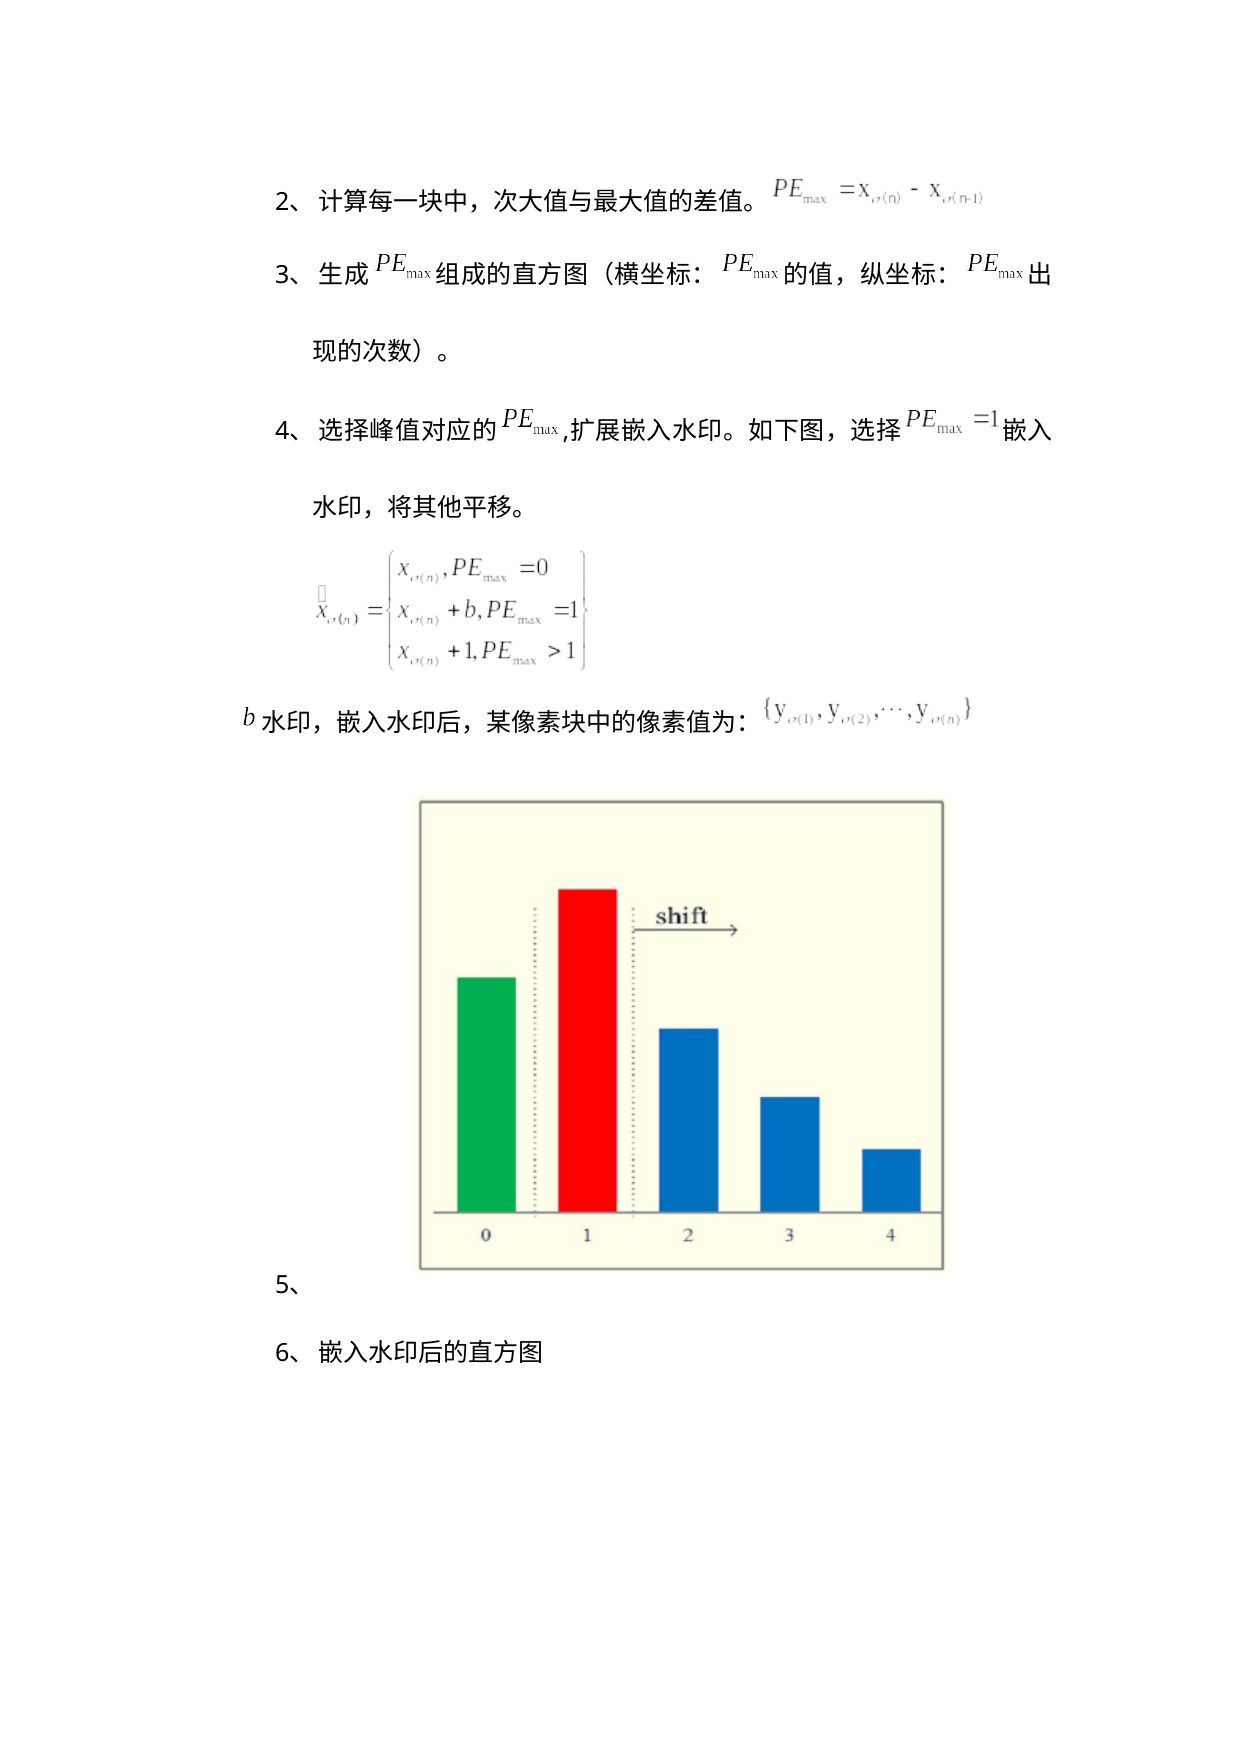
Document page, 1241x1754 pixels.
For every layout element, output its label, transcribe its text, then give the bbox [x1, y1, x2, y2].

list 生成组成的直方图（横坐标：的值，纵坐标：出现的次数）。 [275, 236, 1053, 382]
list 嵌入水印后的直方图 [275, 1318, 1053, 1383]
list 选择峰值对应的,扩展嵌入水印。如下图，选择嵌入水印，将其他平移。 [275, 391, 1053, 538]
text 水印，嵌入水印后，某像素块中的像素值为： [187, 683, 1053, 748]
list 计算每一块中，次大值与最大值的差值。 [275, 162, 1053, 227]
picture [318, 765, 1038, 1294]
